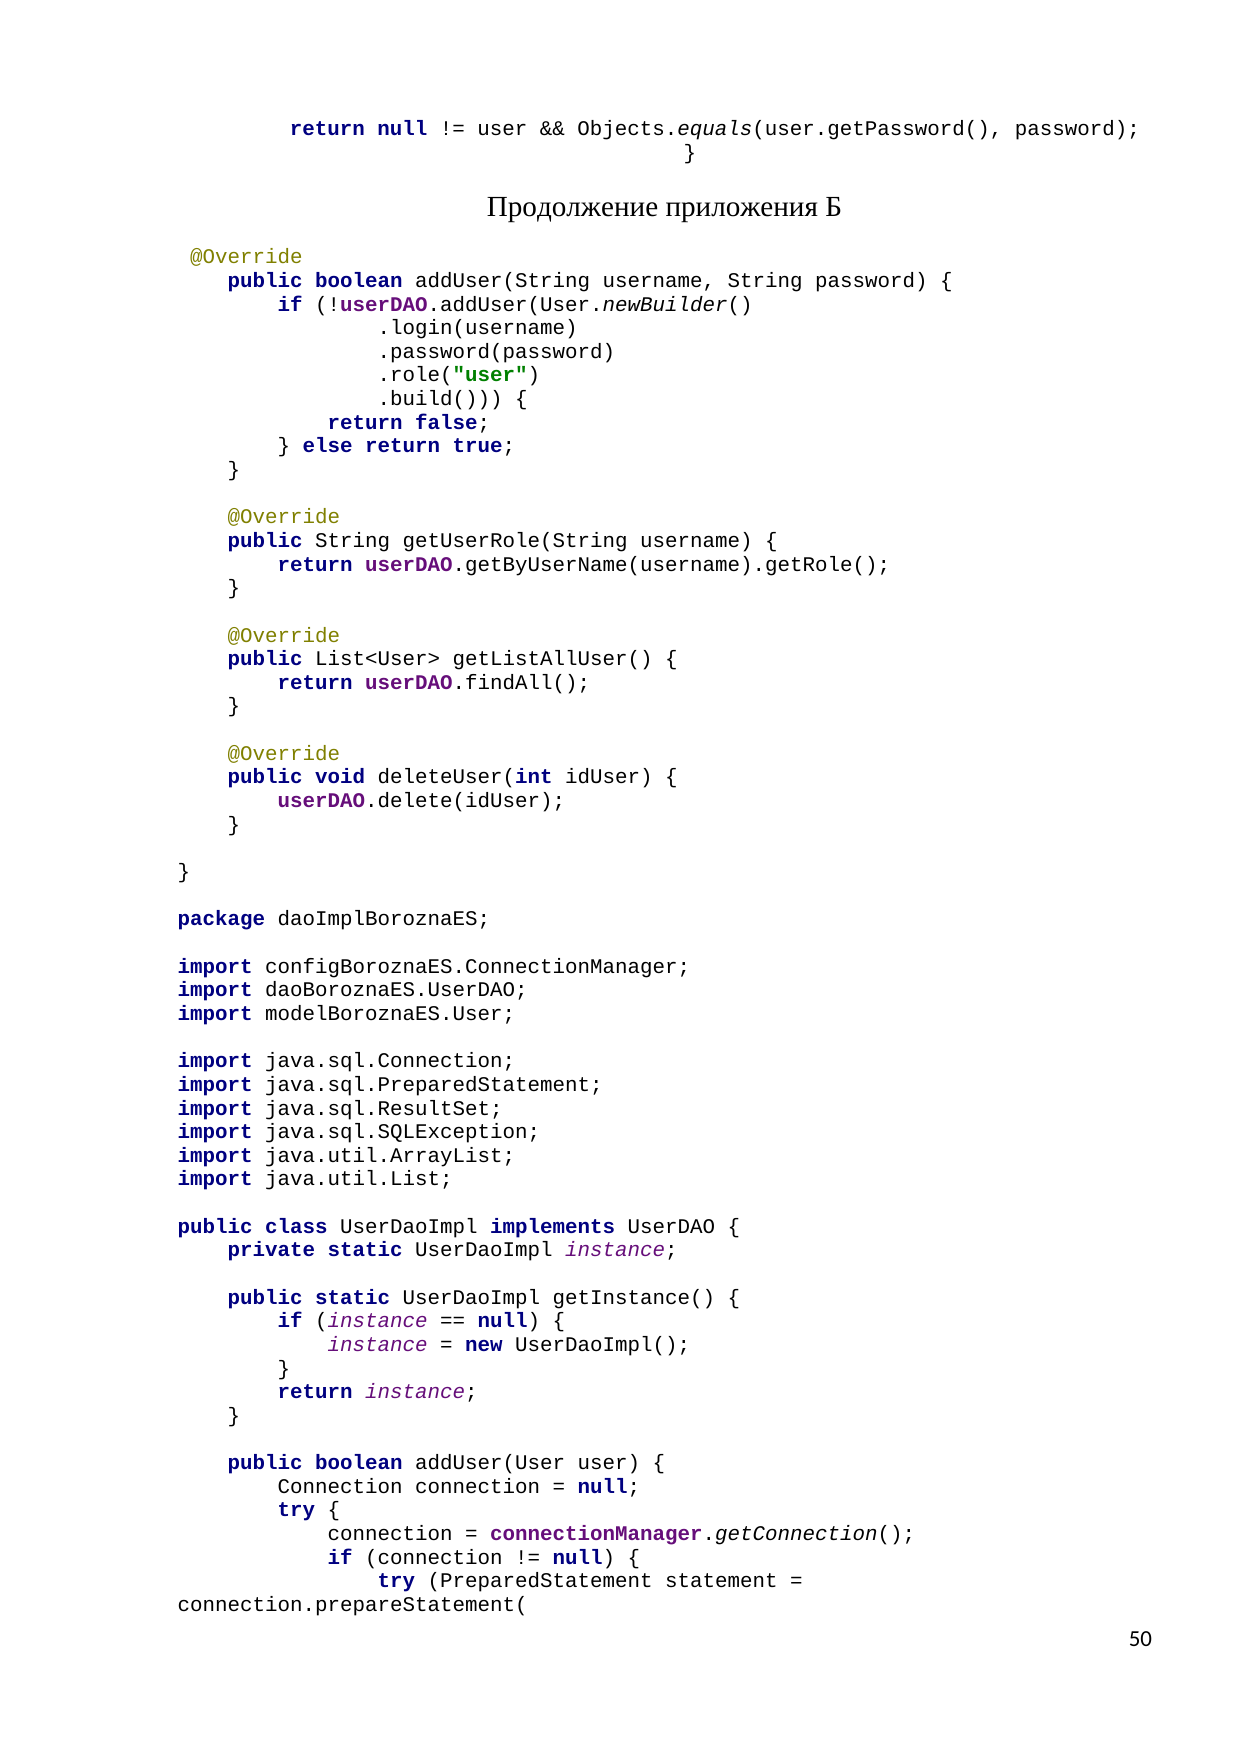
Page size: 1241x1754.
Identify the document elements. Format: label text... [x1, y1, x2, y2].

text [177, 908, 1152, 1618]
text @Override public boolean addUser(String username, String password) { if (!userDAO.addUser(User.newBuilder() .login(username) .password(password) .role("user") .build())) { return false; } else return true; } @Override public String getUserRole(String username) { return userDAO.getByUserName(username).getRole(); } @Override public List<User> getListAllUser() { return userDAO.findAll(); } @Override public void deleteUser(int idUser) { userDAO.delete(idUser); } } [177, 246, 1152, 885]
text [177, 118, 1152, 223]
